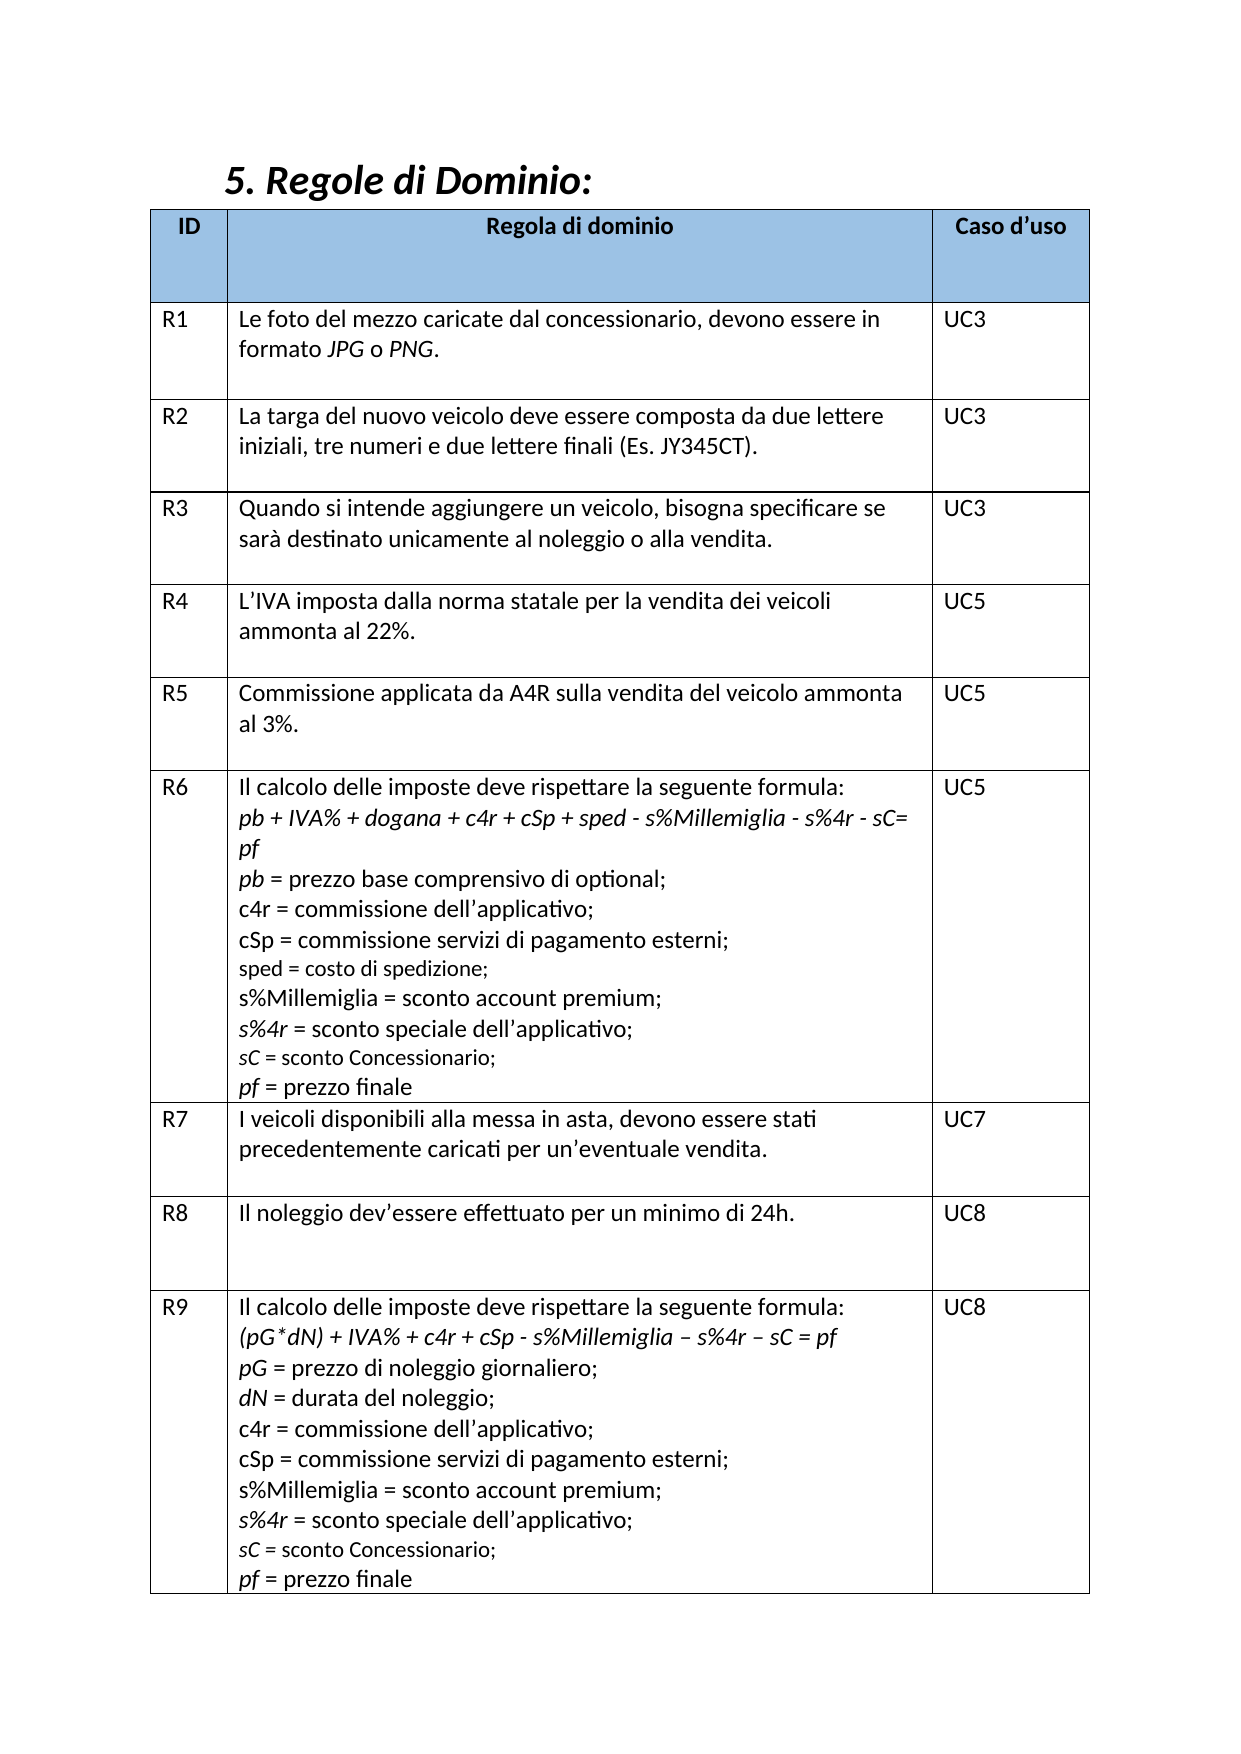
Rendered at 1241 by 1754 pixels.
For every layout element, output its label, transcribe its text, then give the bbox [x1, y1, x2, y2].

table_cell R9 [151, 1291, 227, 1593]
table_cell UC3 [933, 493, 1089, 584]
table_cell R8 [151, 1197, 227, 1289]
table_cell L’IVA imposta dalla norma statale per la vendita dei veicoli ammonta al 22%. [228, 585, 932, 677]
table_cell R7 [151, 1103, 227, 1196]
table_cell R4 [151, 585, 227, 677]
table_cell UC7 [933, 1103, 1089, 1196]
table_header Caso d’uso [933, 210, 1089, 302]
table_cell UC5 [933, 678, 1089, 770]
table_cell R5 [151, 678, 227, 770]
table_cell Quando si intende aggiungere un veicolo, bisogna specificare se sarà destinato unicamente al noleggio o alla vendita. [228, 493, 932, 584]
table_cell Il noleggio dev’essere effettuato per un minimo di 24h. [228, 1197, 932, 1289]
table_cell UC5 [933, 771, 1089, 1102]
table_cell UC3 [933, 303, 1089, 399]
table_cell R1 [151, 303, 227, 399]
table_cell La targa del nuovo veicolo deve essere composta da due lettere iniziali, tre numeri e due lettere finali (Es. JY345CT). [228, 400, 932, 491]
table_cell Commissione applicata da A4R sulla vendita del veicolo ammonta al 3%. [228, 678, 932, 770]
table_header Regola di dominio [228, 210, 932, 302]
table_cell Il calcolo delle imposte deve rispettare la seguente formula: pb + IVA% + dogana + c4r + cSp + sped - s%Millemiglia - s%4r - sC= pf pb = prezzo base comprensivo di optional; c4r = commissione dell’applicativo; cSp = commissione servizi di pagamento esterni; sped = costo di spedizione; s%Millemiglia = sconto account premium; s%4r = sconto speciale dell’applicativo; sC = sconto Concessionario; pf = prezzo finale [228, 771, 932, 1102]
table_cell Le foto del mezzo caricate dal concessionario, devono essere in formato JPG o PNG. [228, 303, 932, 399]
table_cell UC3 [933, 400, 1089, 491]
subtitle 5. Regole di Dominio: [150, 154, 1090, 205]
table_cell Il calcolo delle imposte deve rispettare la seguente formula: (pG*dN) + IVA% + c4r + cSp - s%Millemiglia – s%4r – sC = pf pG = prezzo di noleggio giornaliero; dN = durata del noleggio; c4r = commissione dell’applicativo; cSp = commissione servizi di pagamento esterni; s%Millemiglia = sconto account premium; s%4r = sconto speciale dell’applicativo; sC = sconto Concessionario; pf = prezzo finale [228, 1291, 932, 1593]
table_cell R2 [151, 400, 227, 491]
table_header ID [151, 210, 227, 302]
table_cell R6 [151, 771, 227, 1102]
table_cell R3 [151, 493, 227, 584]
table_cell UC5 [933, 585, 1089, 677]
table_cell I veicoli disponibili alla messa in asta, devono essere stati precedentemente caricati per un’eventuale vendita. [228, 1103, 932, 1196]
table_cell UC8 [933, 1291, 1089, 1593]
table_cell UC8 [933, 1197, 1089, 1289]
